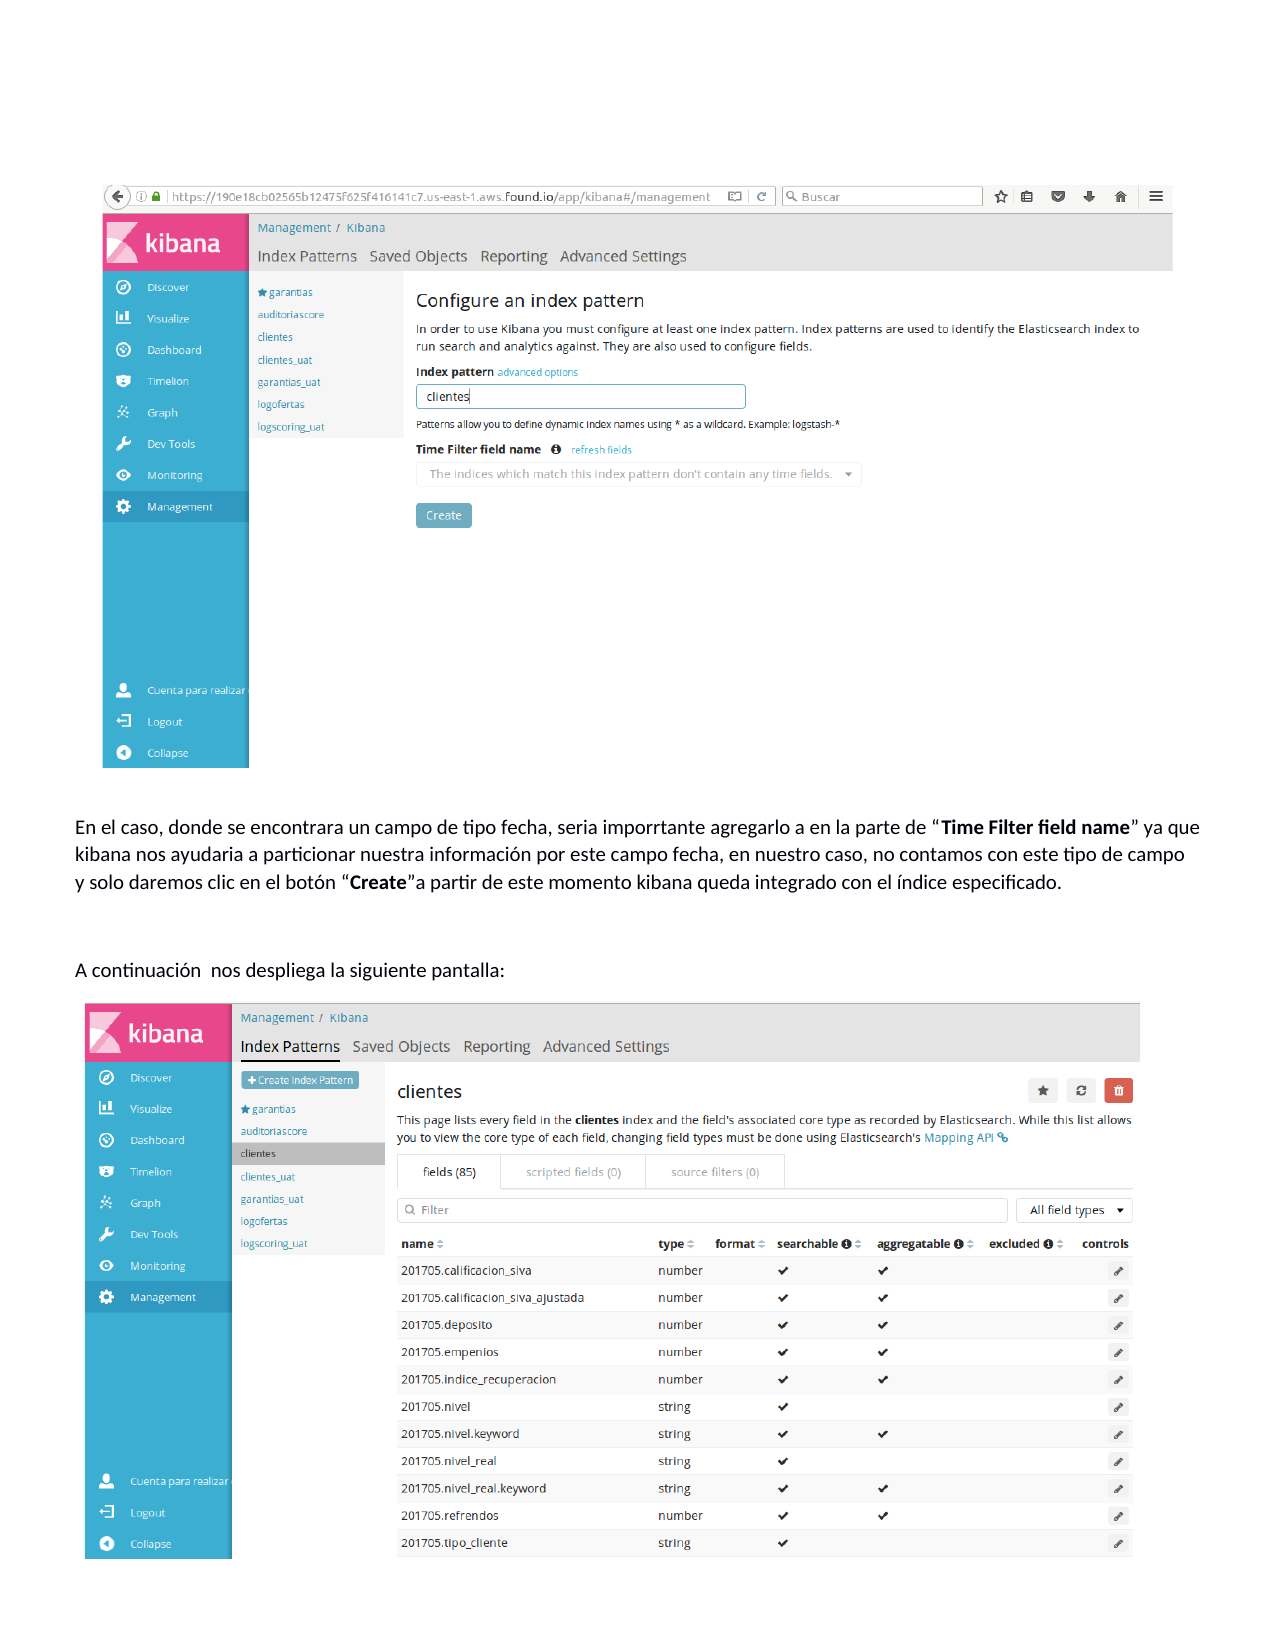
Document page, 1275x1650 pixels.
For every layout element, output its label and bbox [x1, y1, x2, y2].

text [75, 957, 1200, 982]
picture [84, 1001, 1141, 1559]
picture [102, 185, 1173, 768]
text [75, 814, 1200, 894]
